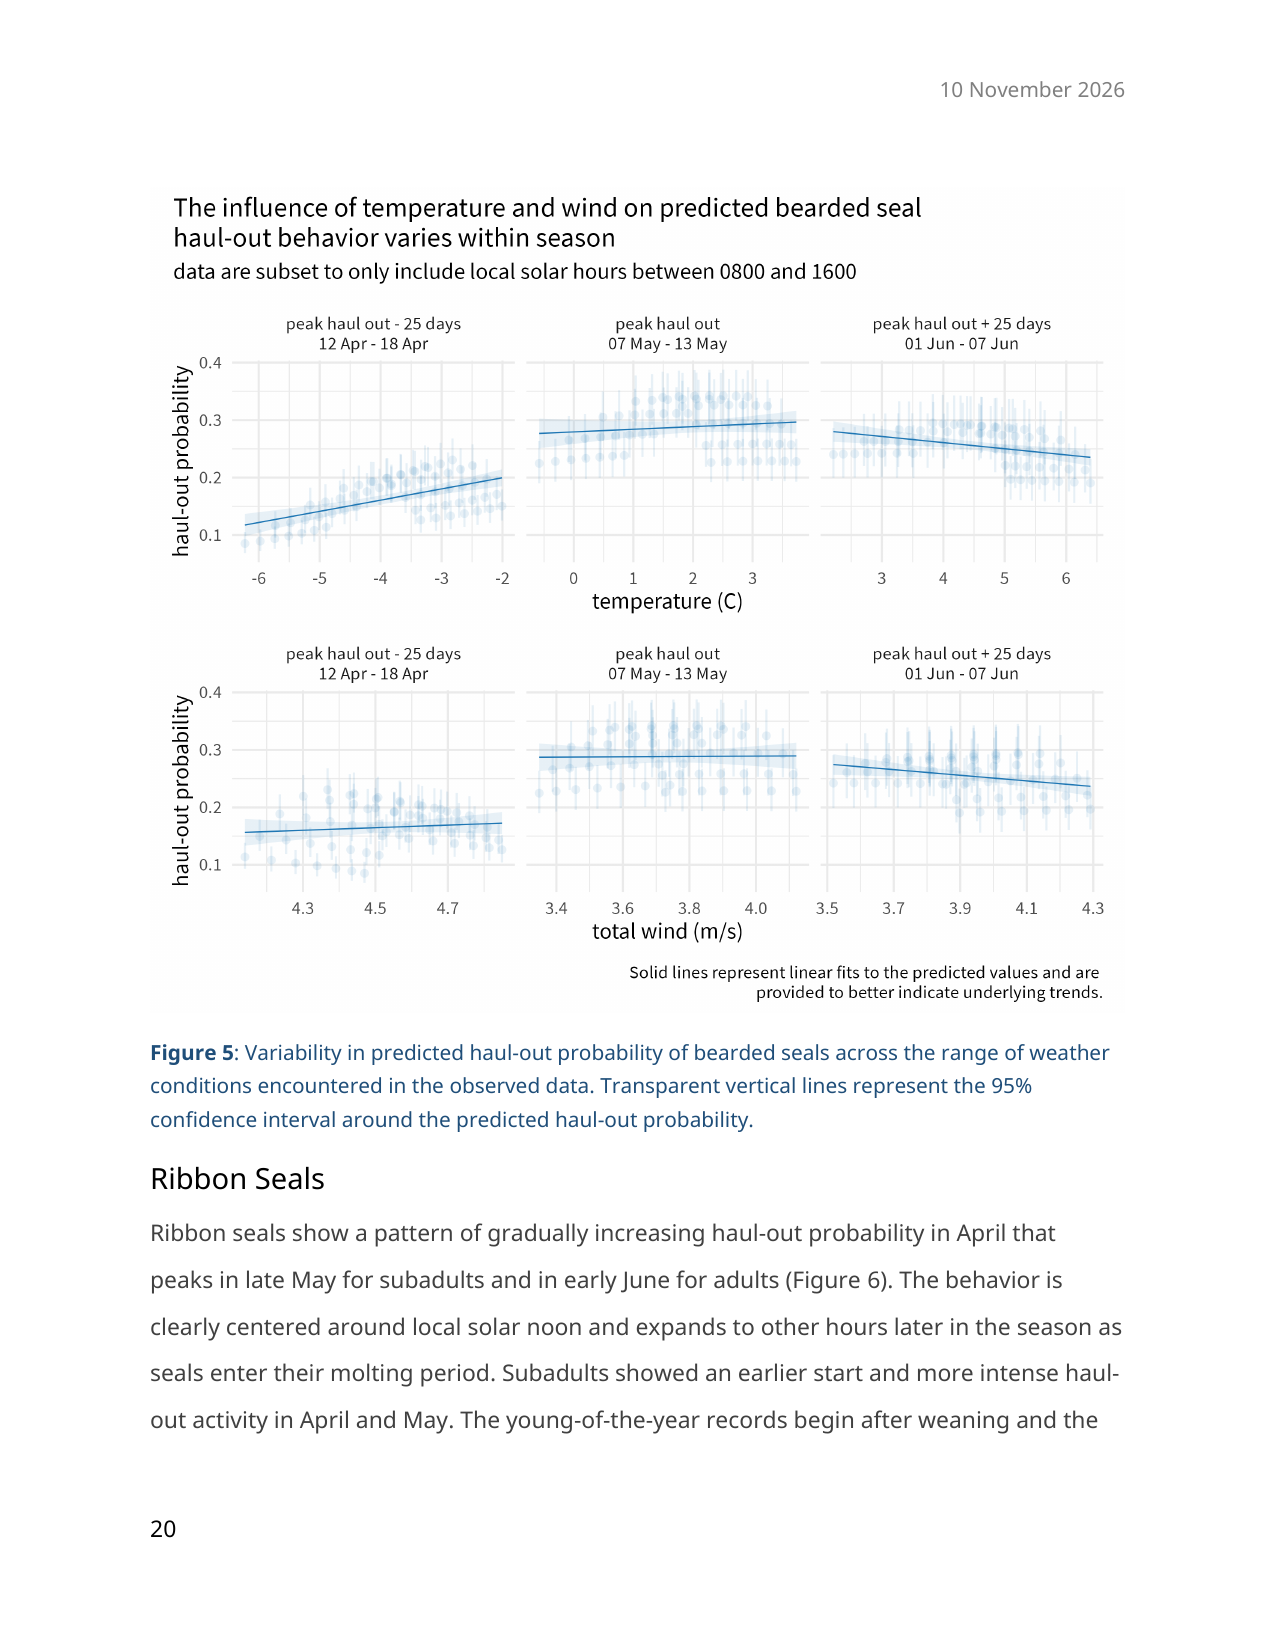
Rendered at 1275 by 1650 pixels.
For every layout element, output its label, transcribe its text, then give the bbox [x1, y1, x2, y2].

picture [150, 187, 1125, 1013]
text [150, 1217, 1125, 1436]
text Figure : Variability in predicted haul-out probability of bearded seals across the range of weather conditions encountered in the observed data. Transparent vertical lines represent the 95% confidence interval around the predicted haul-out probability. [150, 1033, 1125, 1133]
subtitle Ribbon Seals [150, 1158, 1125, 1198]
